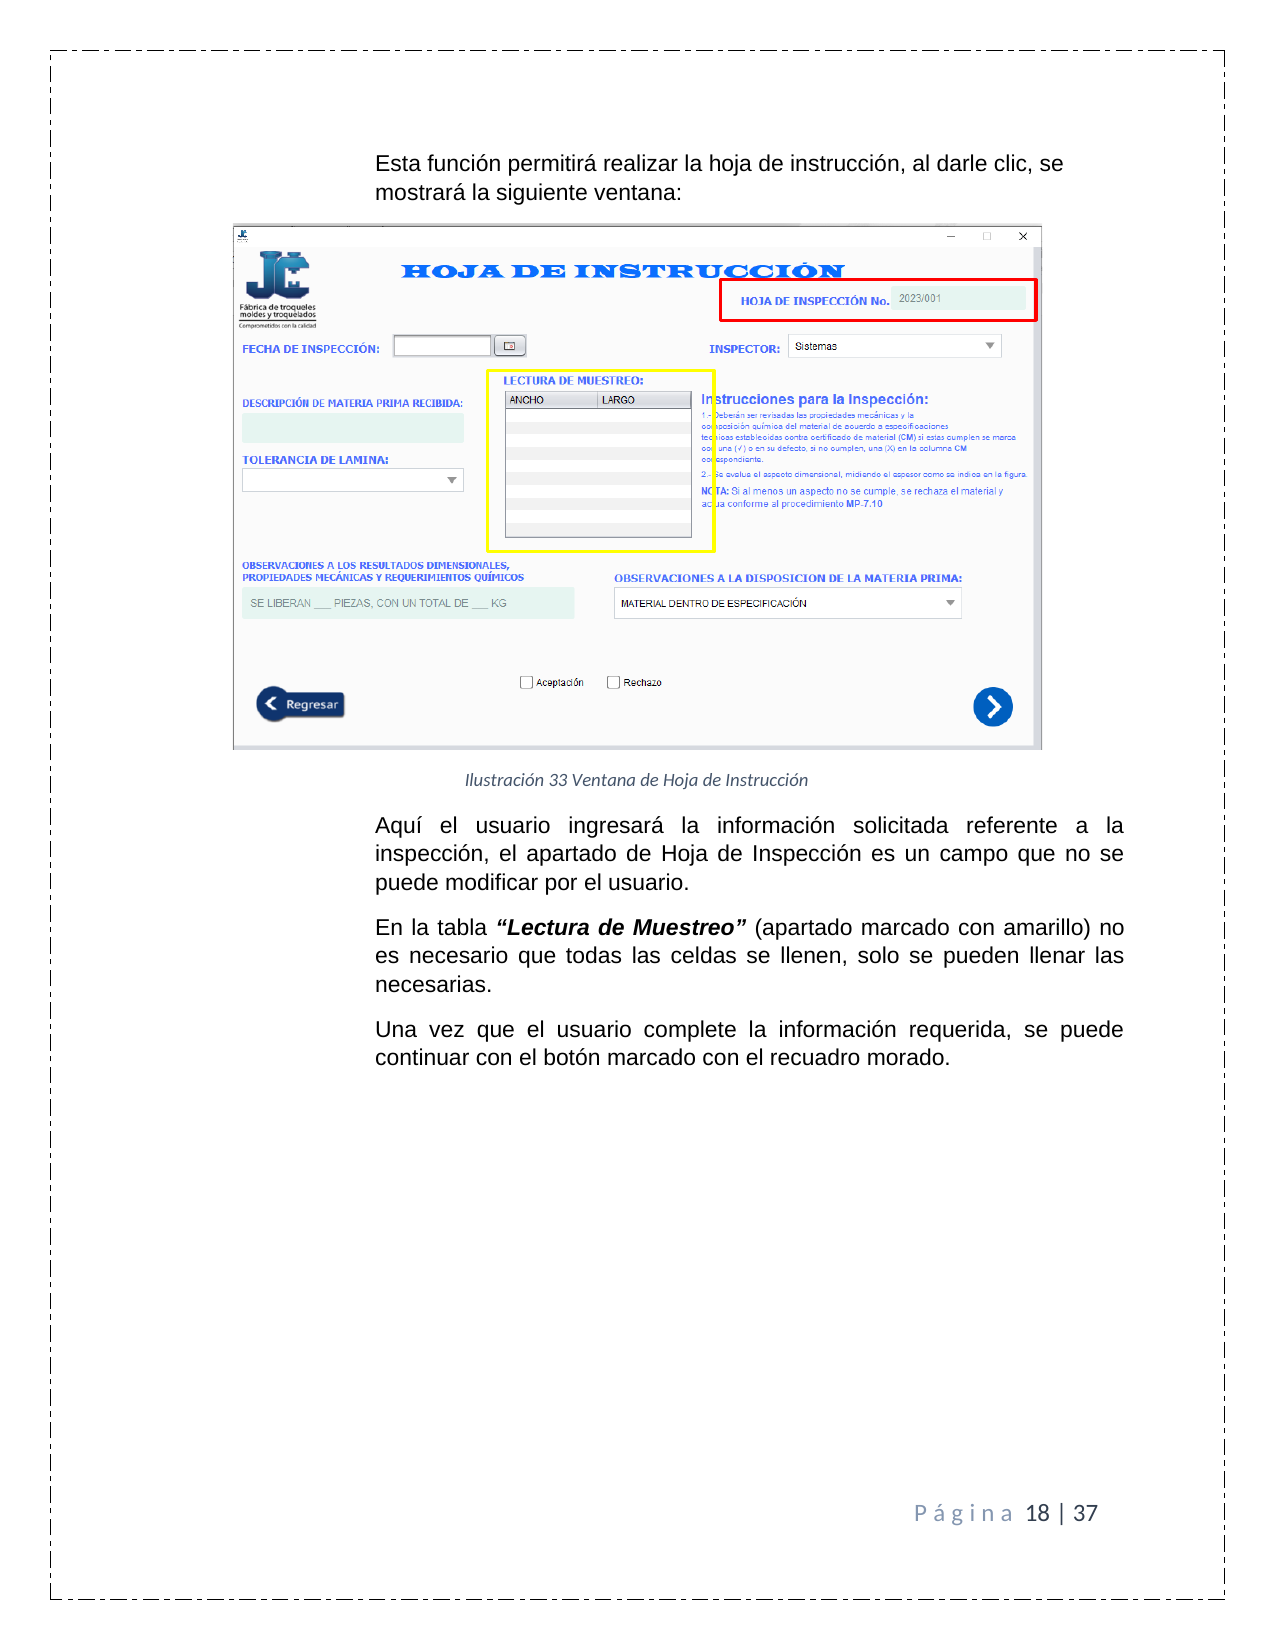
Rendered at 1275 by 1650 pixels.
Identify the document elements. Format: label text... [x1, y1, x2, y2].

text Aquí el usuario ingresará la información solicitada referente a la inspección, el apartado de Hoja de Inspección es un campo que no se puede modificar por el usuario. [375, 812, 1125, 895]
text Ilustración 33 Ventana de Hoja de Instrucción [150, 768, 1125, 791]
picture [232, 223, 1043, 750]
text Esta función permitirá realizar la hoja de instrucción, al darle clic, se mostrará la siguiente ventana: [375, 150, 1125, 205]
text Una vez que el usuario complete la información requerida, se puede continuar con el botón marcado con el recuadro morado. [375, 1016, 1125, 1071]
text En la tabla “Lectura de Muestreo” (apartado marcado con amarillo) no es necesario que todas las celdas se llenen, solo se pueden llenar las necesarias. [375, 914, 1125, 997]
